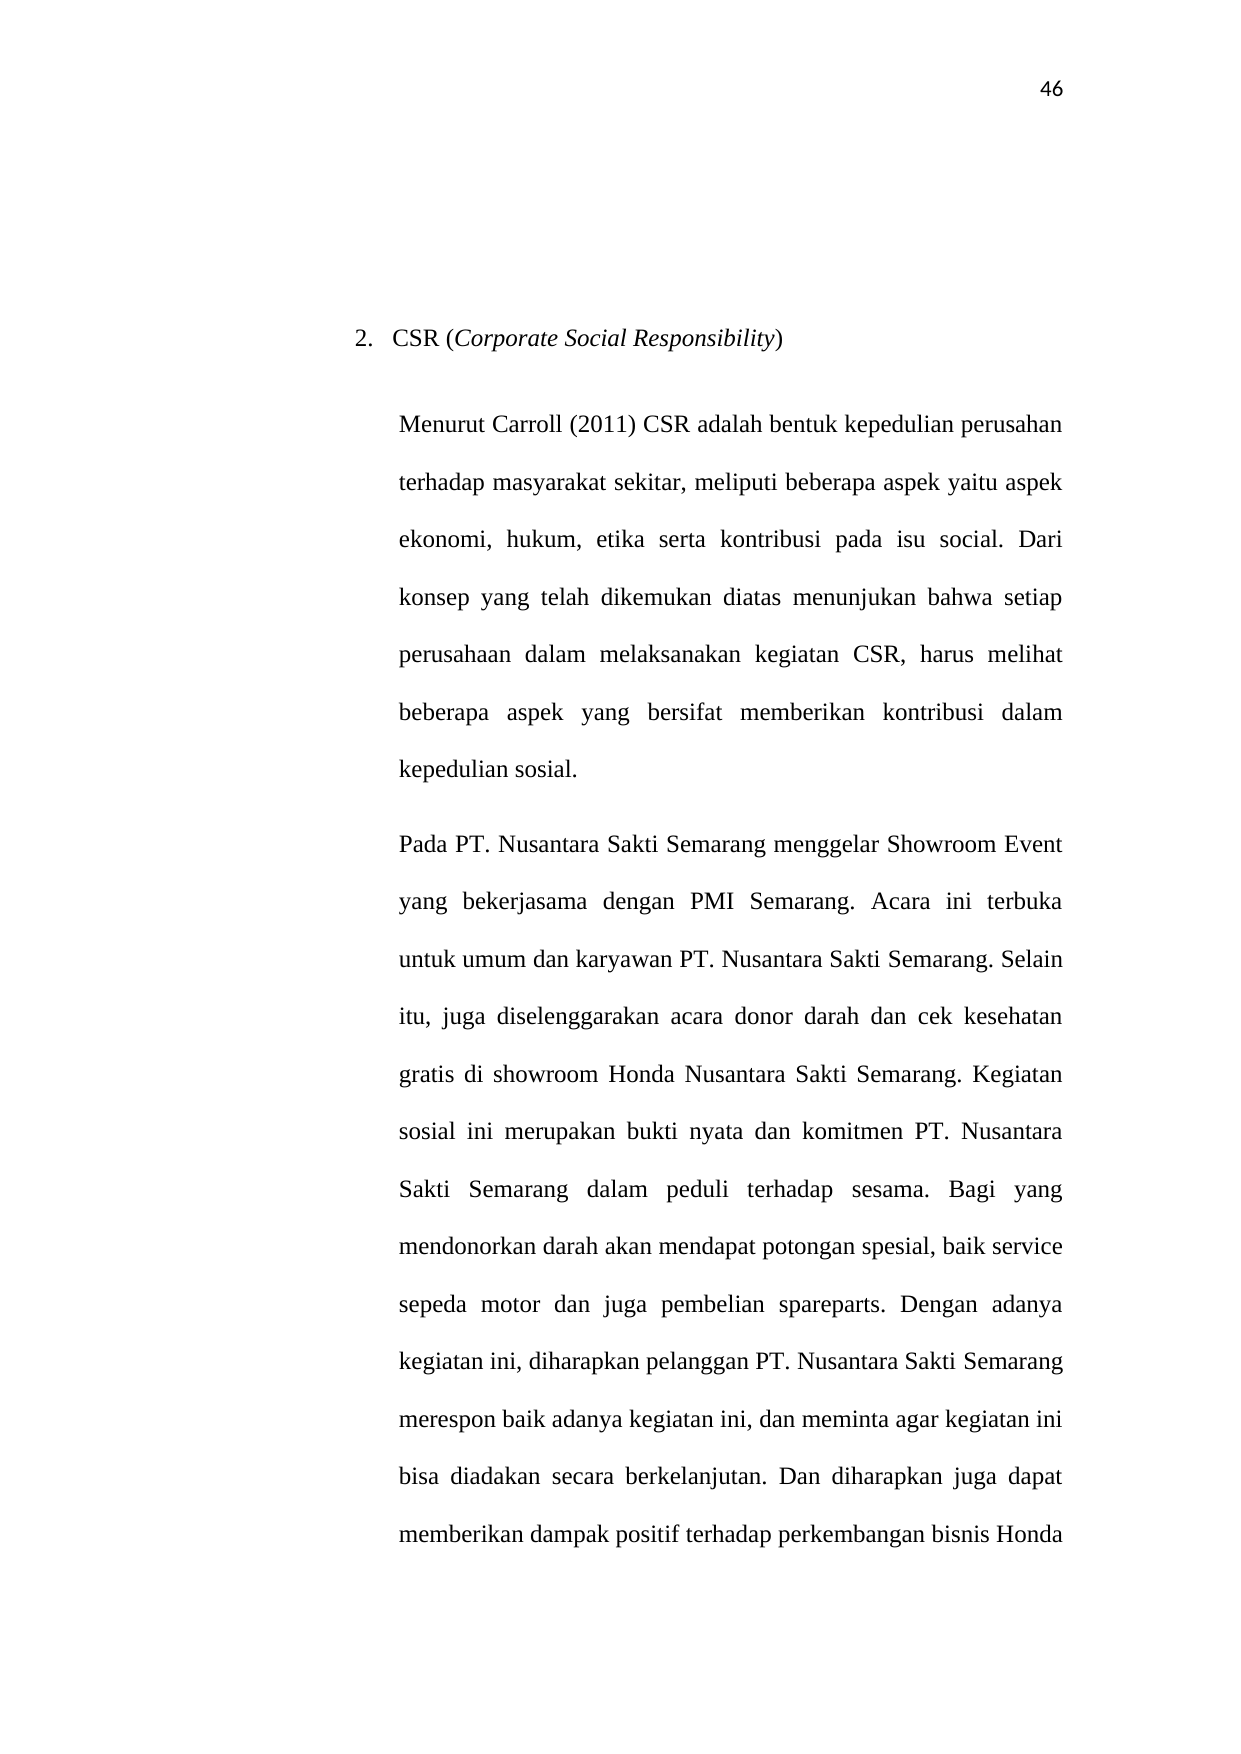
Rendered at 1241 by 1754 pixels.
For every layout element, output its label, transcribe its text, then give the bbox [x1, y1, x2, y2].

text Menurut Carroll (2011) CSR adalah bentuk kepedulian perusahan terhadap masyarakat sekitar, meliputi beberapa aspek yaitu aspek ekonomi, hukum, etika serta kontribusi pada isu social. Dari konsep yang telah dikemukan diatas menunjukan bahwa setiap perusahaan dalam melaksanakan kegiatan CSR, harus melihat beberapa aspek yang bersifat memberikan kontribusi dalam kepedulian sosial. [399, 409, 1063, 783]
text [399, 829, 1063, 1547]
subtitle CSR (Corporate Social Responsibility) [354, 323, 1063, 352]
